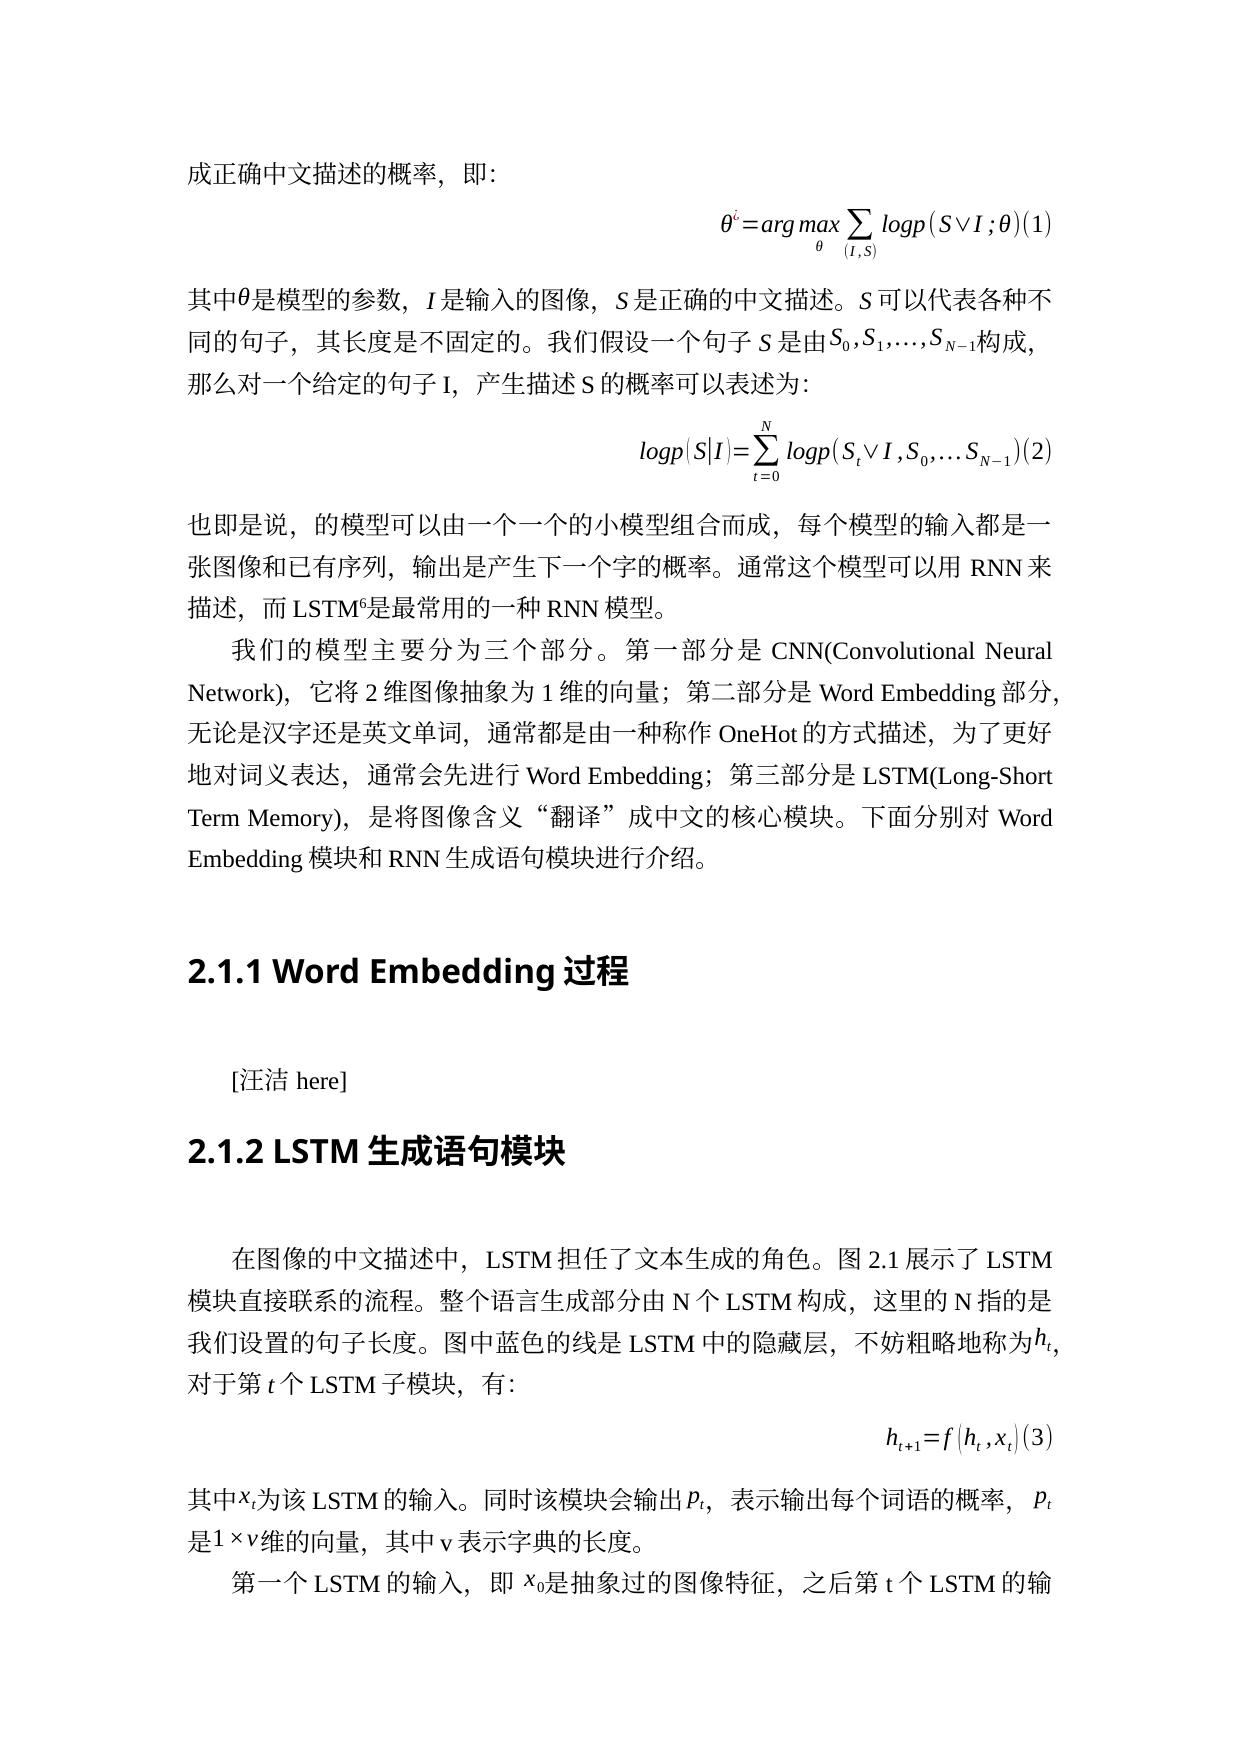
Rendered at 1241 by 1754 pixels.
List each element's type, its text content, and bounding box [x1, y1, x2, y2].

text 其中为该LSTM的输入。同时该模块会输出，表示输出每个词语的概率，是维的向量，其中v表示字典的长度。 [187, 1476, 1053, 1559]
text 我们的模型主要分为三个部分。第一部分是CNN(Convolutional Neural Network)，它将2维图像抽象为1维的向量；第二部分是Word Embedding部分，无论是汉字还是英文单词，通常都是由一种称作OneHot的方式描述，为了更好地对词义表达，通常会先进行Word Embedding；第三部分是LSTM(Long-Short Term Memory)，是将图像含义“翻译”成中文的核心模块。下面分别对Word Embedding模块和RNN生成语句模块进行介绍。 [187, 626, 1053, 876]
subtitle 2.1.2 LSTM生成语句模块 [187, 1124, 1053, 1173]
text 其中是模型的参数，I是输入的图像，S是正确的中文描述。S可以代表各种不同的句子，其长度是不固定的。我们假设一个句子S是由构成，那么对一个给定的句子I，产生描述S的概率可以表述为： [187, 276, 1053, 401]
text 在图像的中文描述中，LSTM担任了文本生成的角色。图2.1展示了LSTM模块直接联系的流程。整个语言生成部分由N个LSTM构成，这里的N指的是我们设置的句子长度。图中蓝色的线是LSTM中的隐藏层，不妨粗略地称为，对于第t个LSTM子模块，有： [187, 1235, 1053, 1402]
text 也即是说，的模型可以由一个一个的小模型组合而成，每个模型的输入都是一张图像和已有序列，输出是产生下一个字的概率。通常这个模型可以用RNN来描述，而LSTM是最常用的一种RNN模型。 [187, 501, 1053, 626]
subtitle 2.1.1 Word Embedding过程 [187, 945, 1053, 993]
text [187, 1559, 1053, 1601]
text [汪洁 here] [187, 1056, 1053, 1097]
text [187, 150, 1053, 192]
